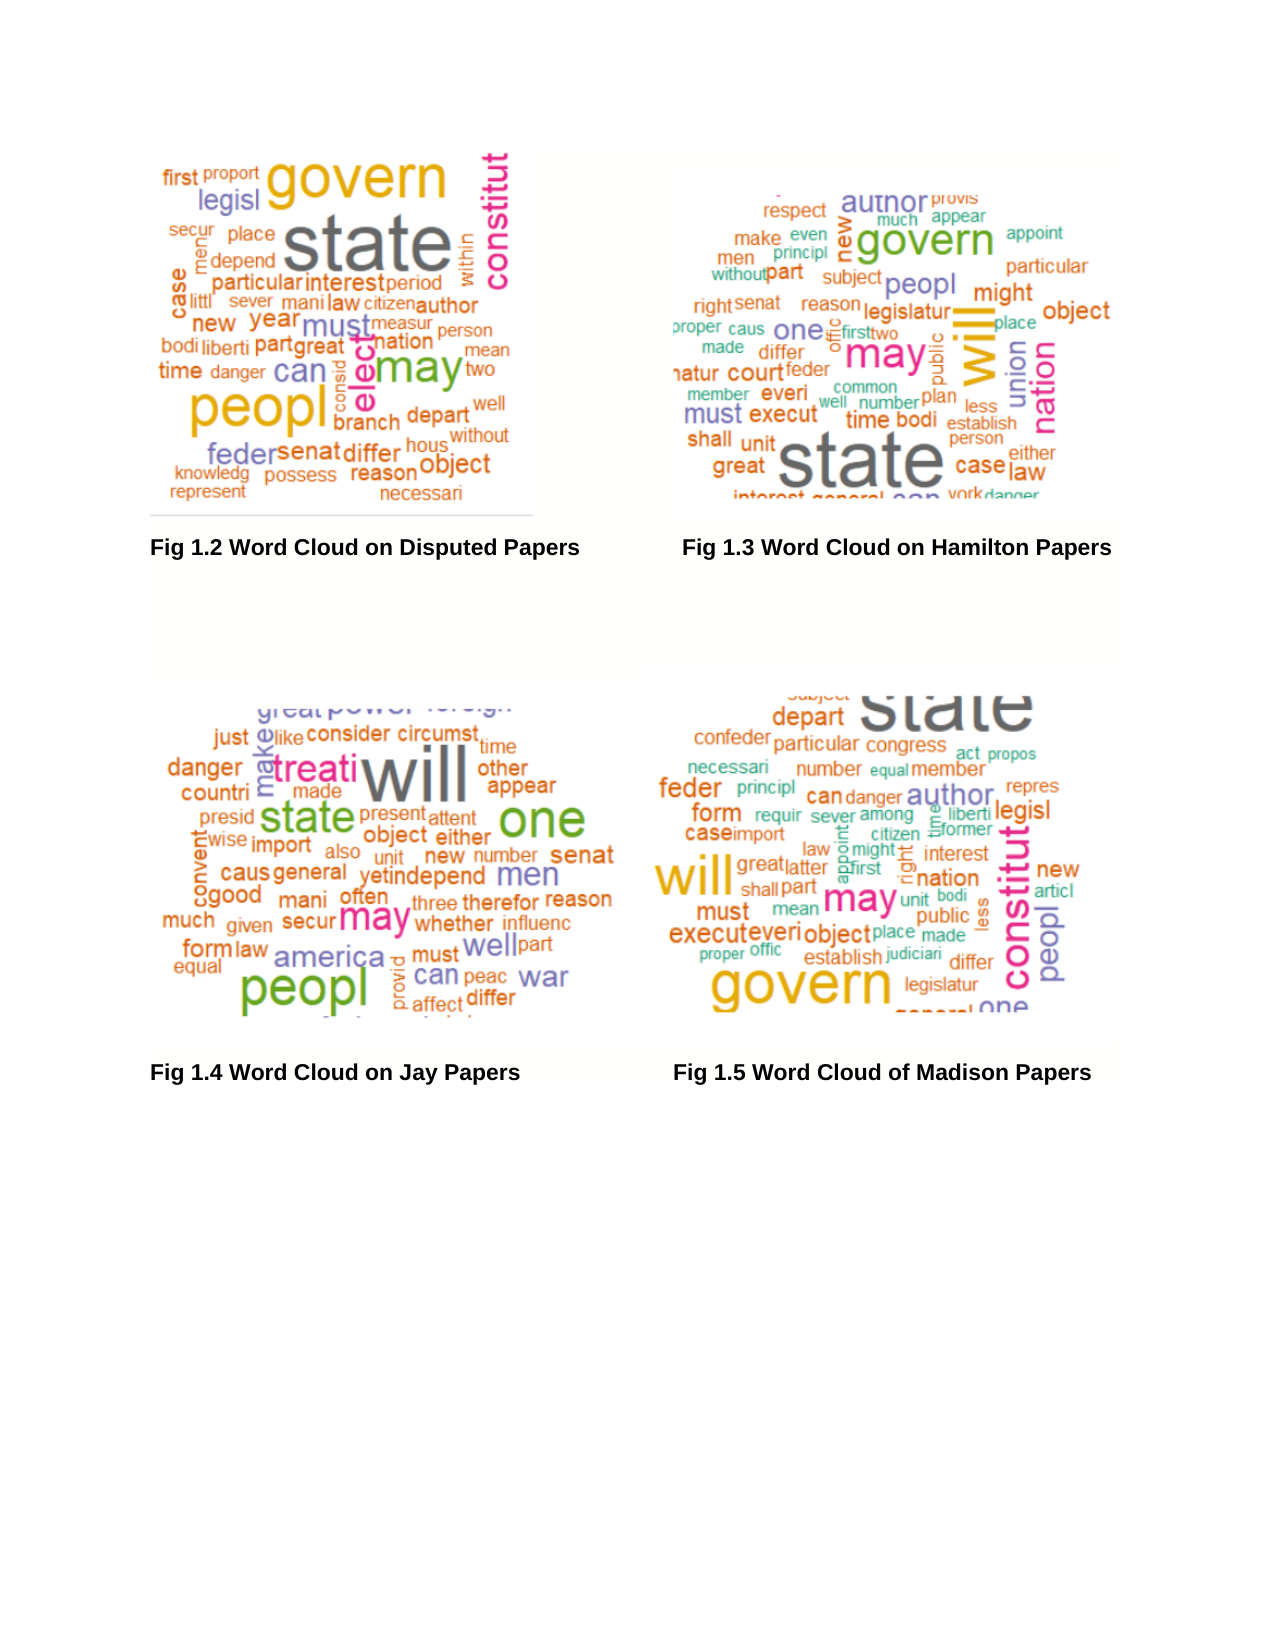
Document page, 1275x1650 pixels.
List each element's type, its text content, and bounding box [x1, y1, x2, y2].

text Fig 1.2 Word Cloud on Disputed Papers Fig 1.3 Word Cloud on Hamilton Papers [150, 532, 1125, 560]
picture [150, 150, 533, 517]
picture [150, 663, 1115, 1042]
text Fig 1.4 Word Cloud on Jay Papers Fig 1.5 Word Cloud of Madison Papers [150, 1057, 1125, 1086]
picture [673, 170, 1120, 517]
